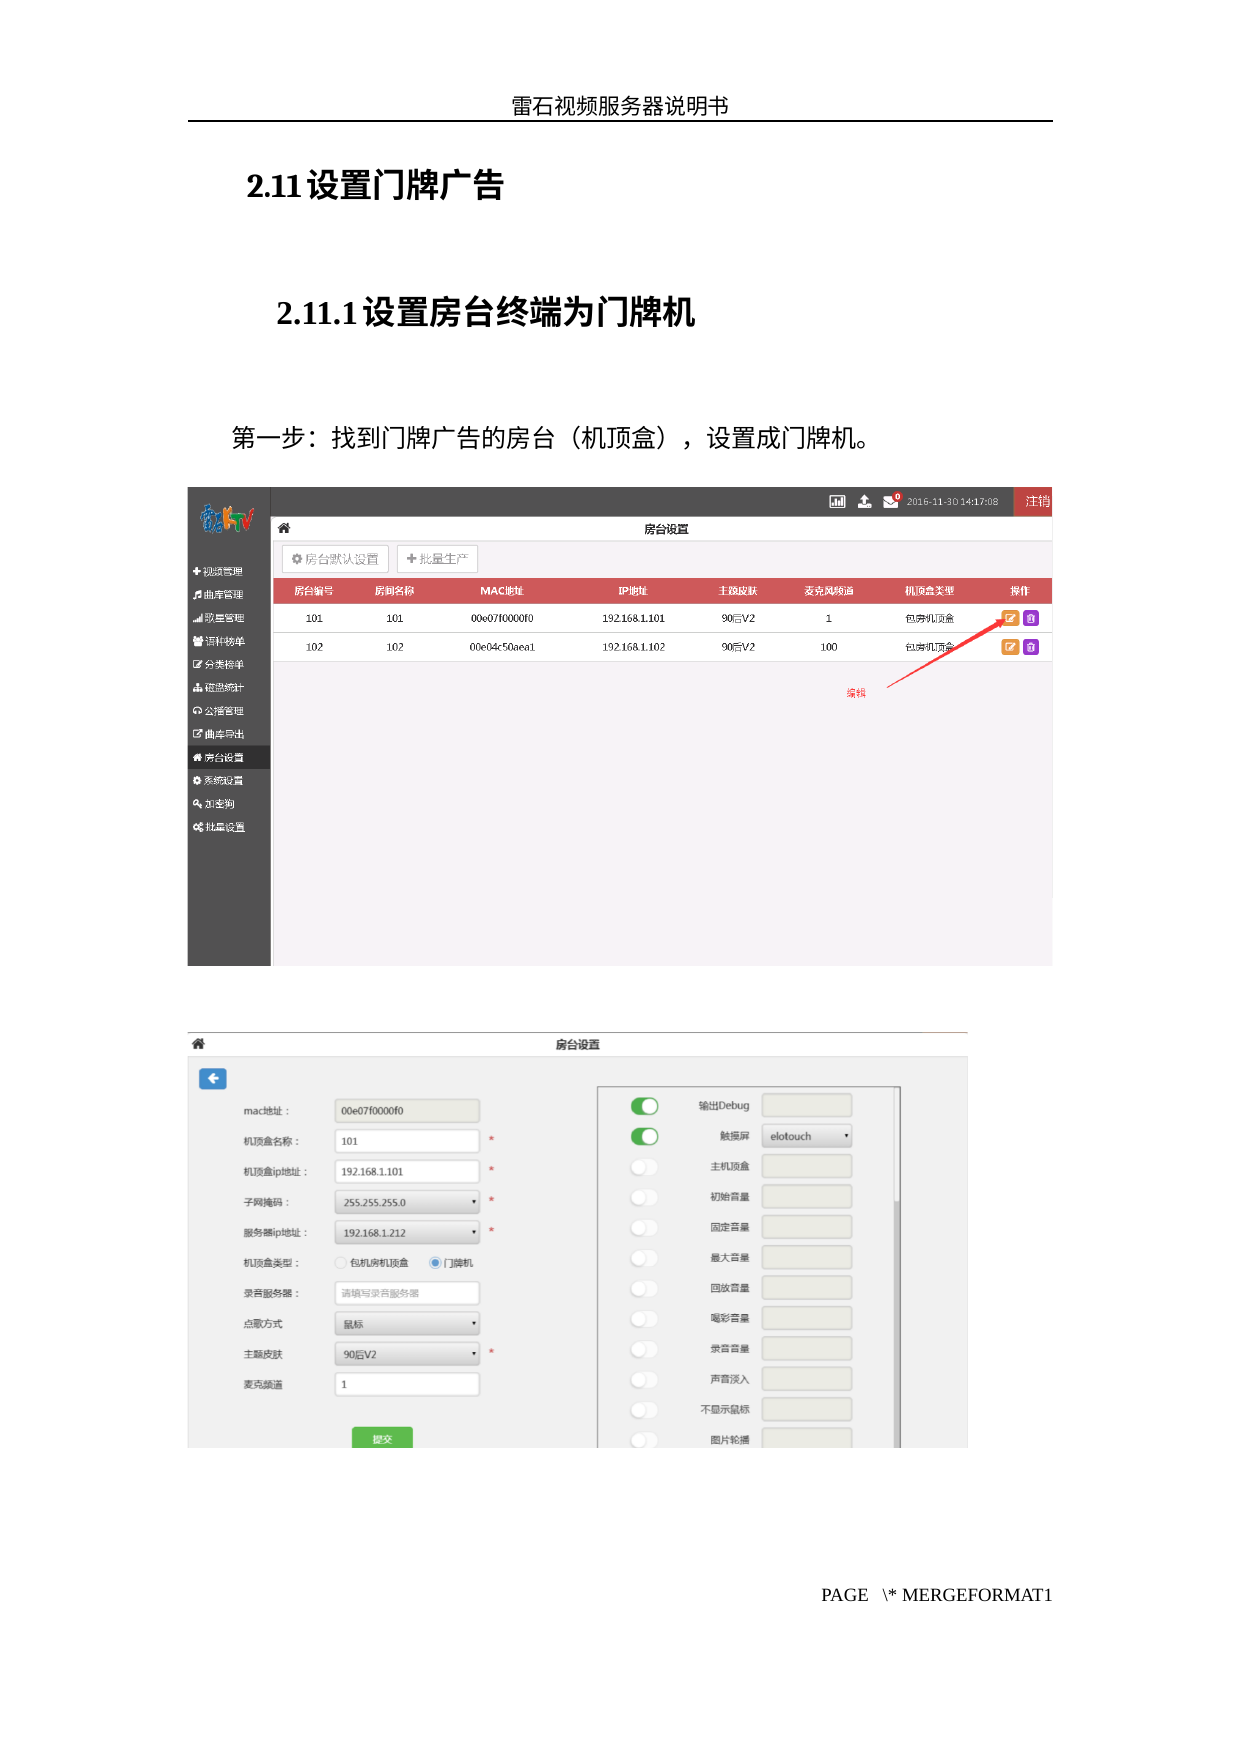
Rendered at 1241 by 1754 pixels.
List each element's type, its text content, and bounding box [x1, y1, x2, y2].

subtitle 设置房台终端为门牌机 [276, 277, 1053, 342]
picture [187, 1032, 968, 1448]
text 第一步：找到门牌广告的房台（机顶盒），设置成门牌机。 [187, 404, 1053, 469]
picture [187, 487, 1053, 966]
subtitle 设置门牌广告 [247, 150, 1053, 215]
